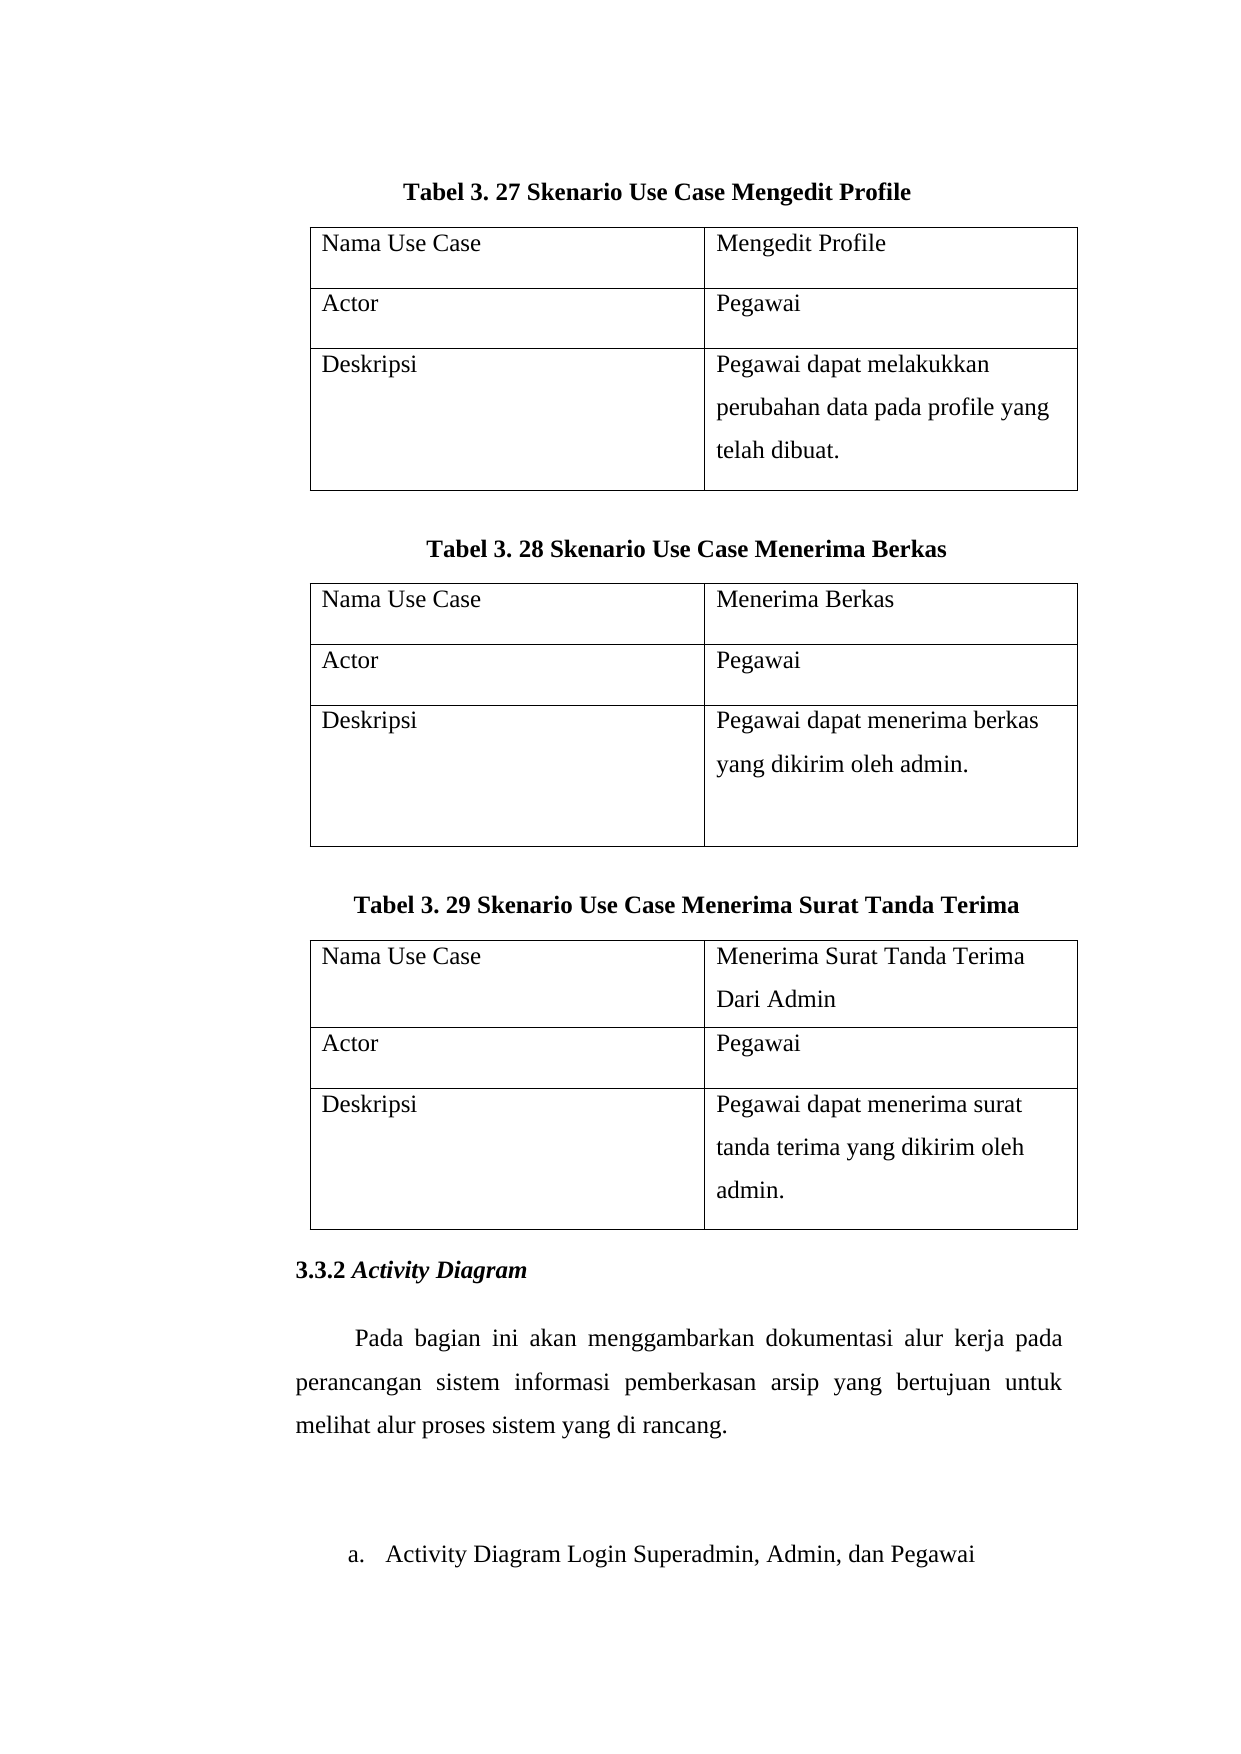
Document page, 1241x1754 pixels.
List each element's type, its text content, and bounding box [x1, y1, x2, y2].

table_cell Deskripsi [311, 706, 704, 846]
table_cell Pegawai [705, 289, 1077, 348]
table_header Menerima Surat Tanda Terima Dari Admin [705, 941, 1077, 1027]
table_header Menerima Berkas [705, 584, 1077, 644]
text Tabel 3. 28 Skenario Use Case Menerima Berkas [251, 534, 1063, 562]
list Activity Diagram Login Superadmin, Admin, dan Pegawai [348, 1539, 1063, 1568]
table_cell Actor [311, 645, 704, 704]
table_cell Pegawai [705, 645, 1077, 704]
text Pada bagian ini akan menggambarkan dokumentasi alur kerja pada perancangan sistem informasi pemberkasan arsip yang bertujuan untuk melihat alur proses sistem yang di rancang. [295, 1323, 1063, 1438]
table_cell Pegawai dapat menerima surat tanda terima yang dikirim oleh admin. [705, 1089, 1077, 1229]
text Tabel 3. 27 Skenario Use Case Mengedit Profile [251, 177, 1063, 206]
table_cell Pegawai dapat menerima berkas yang dikirim oleh admin. [705, 706, 1077, 846]
table_cell Pegawai dapat melakukkan perubahan data pada profile yang telah dibuat. [705, 349, 1077, 489]
text Tabel 3. 29 Skenario Use Case Menerima Surat Tanda Terima [251, 890, 1063, 919]
table_cell Deskripsi [311, 349, 704, 489]
table_header Nama Use Case [311, 228, 704, 287]
table_cell Pegawai [705, 1028, 1077, 1088]
table_cell Actor [311, 1028, 704, 1088]
table_header Nama Use Case [311, 584, 704, 644]
table_cell Deskripsi [311, 1089, 704, 1229]
table_header Mengedit Profile [705, 228, 1077, 287]
table_header Nama Use Case [311, 941, 704, 1027]
table_cell Actor [311, 289, 704, 348]
subtitle Activity Diagram [295, 1255, 1063, 1284]
